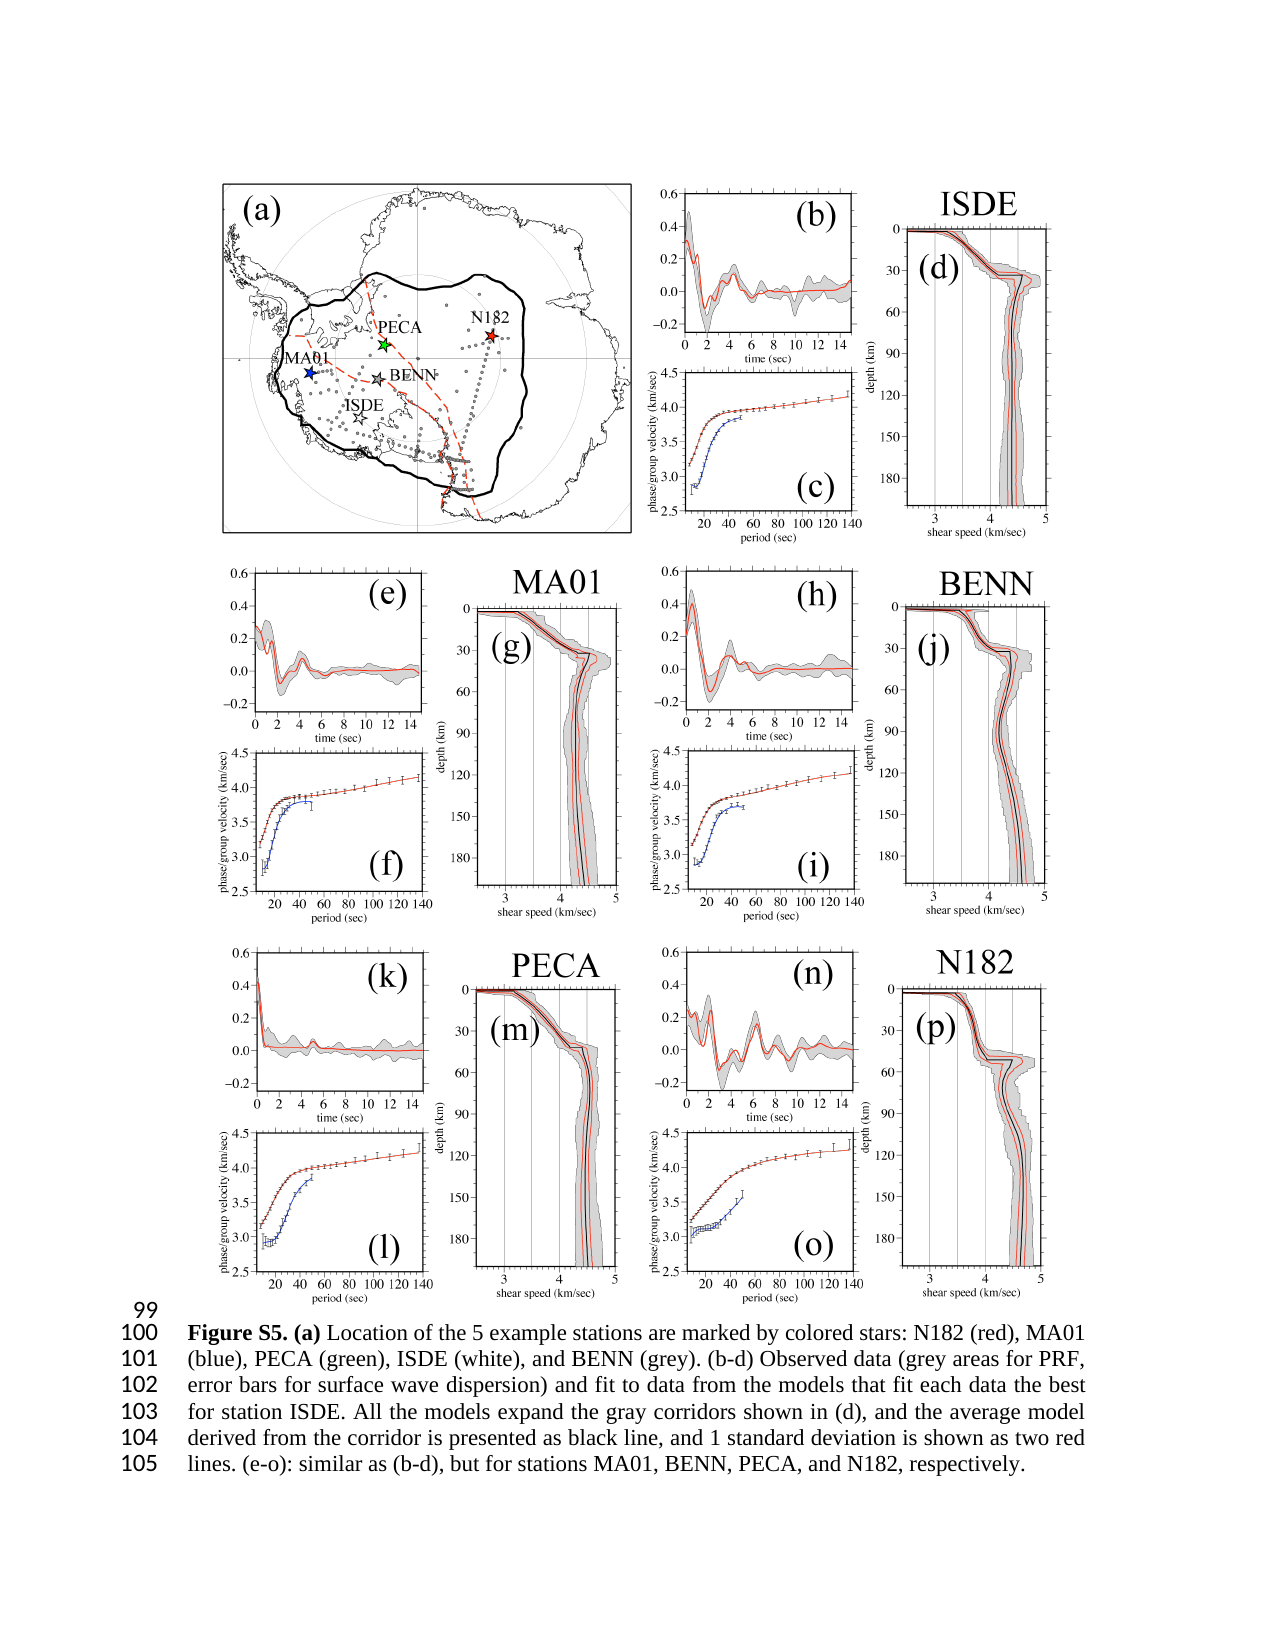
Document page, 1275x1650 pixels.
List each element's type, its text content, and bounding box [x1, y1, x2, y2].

picture [187, 150, 1088, 1319]
text Figure S5. (a) Location of the 5 example stations are marked by colored stars: N182 (red), MA01 (blue), PECA (green), ISDE (white), and BENN (grey). (b-d) Observed data (grey areas for PRF, error bars for surface wave dispersion) and fit to data from the models that fit each data the best for station ISDE. All the models expand the gray corridors shown in (d), and the average model derived from the corridor is presented as black line, and 1 standard deviation is shown as two red lines. (e-o): similar as (b-d), but for stations MA01, BENN, PECA, and N182, respectively. [187, 1319, 1087, 1477]
